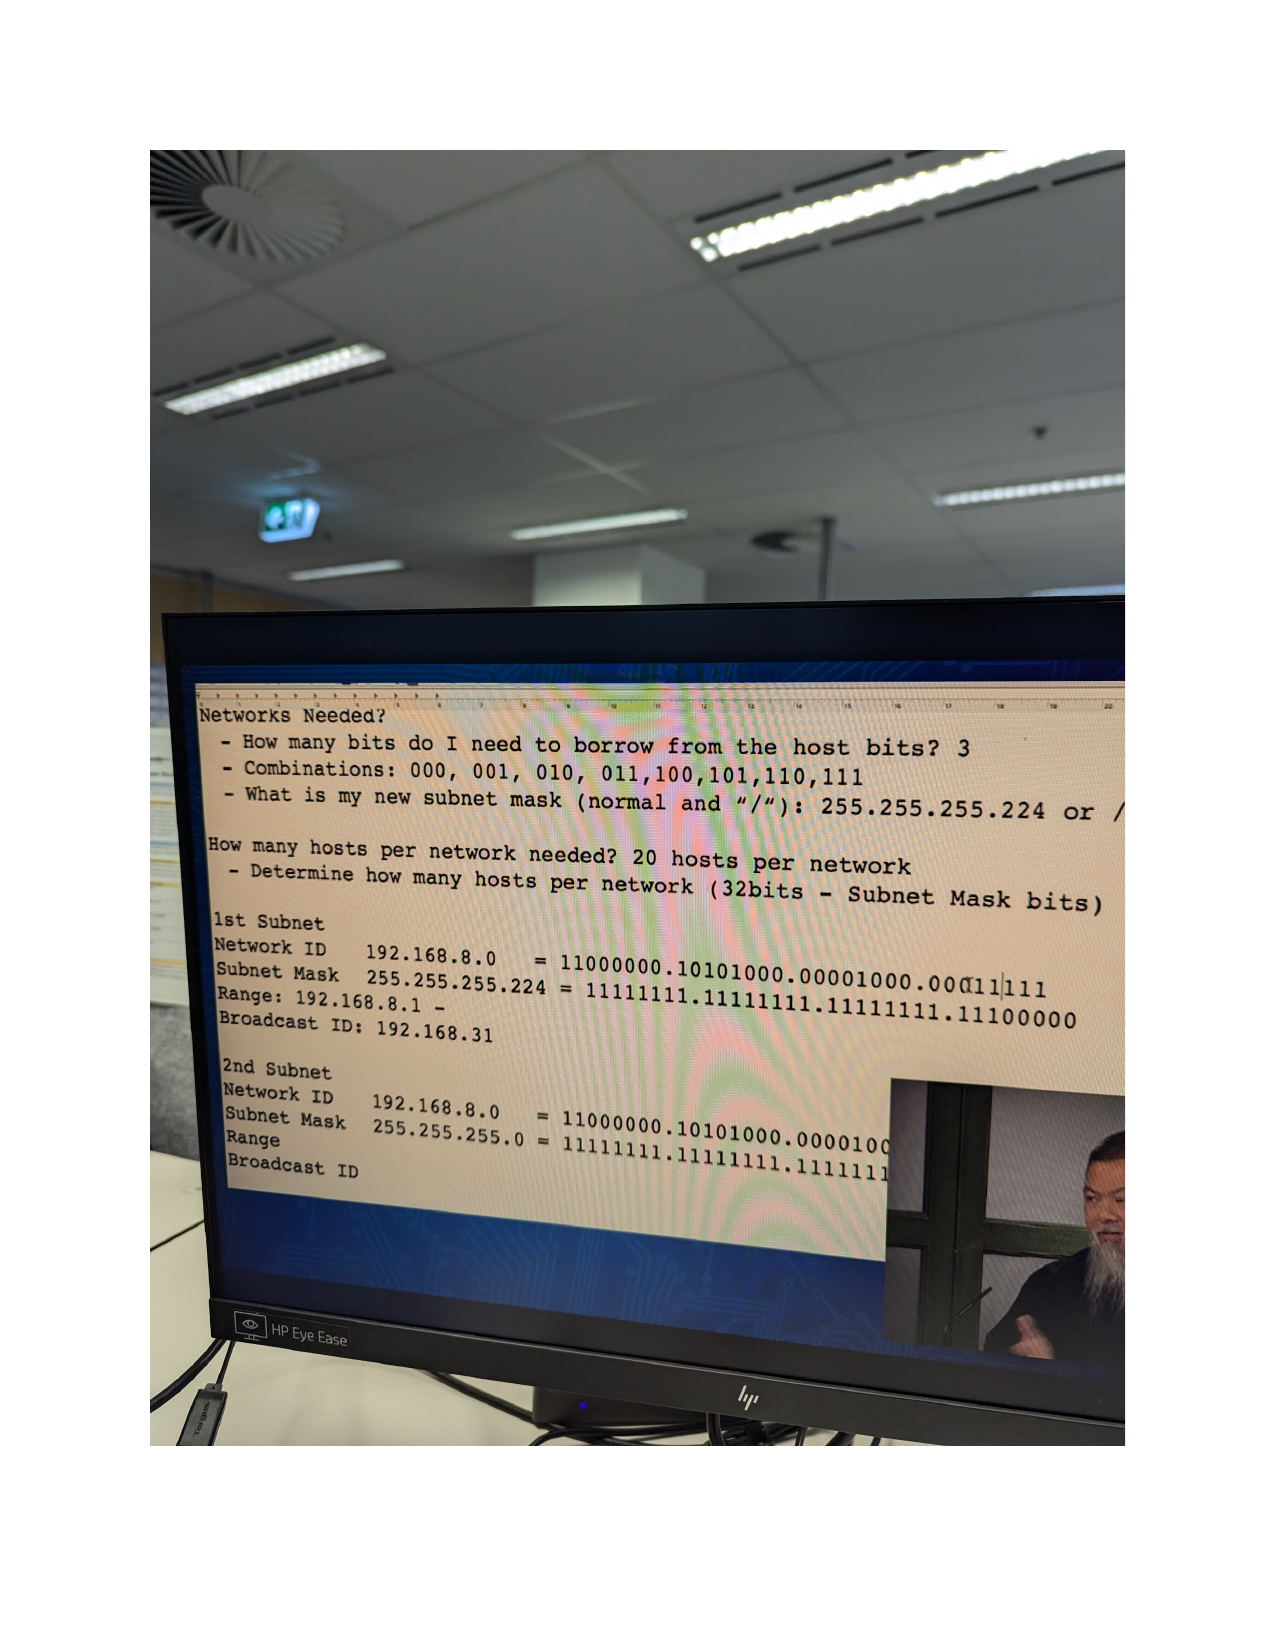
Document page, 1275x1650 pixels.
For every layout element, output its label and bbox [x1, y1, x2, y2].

picture [150, 150, 1125, 1446]
